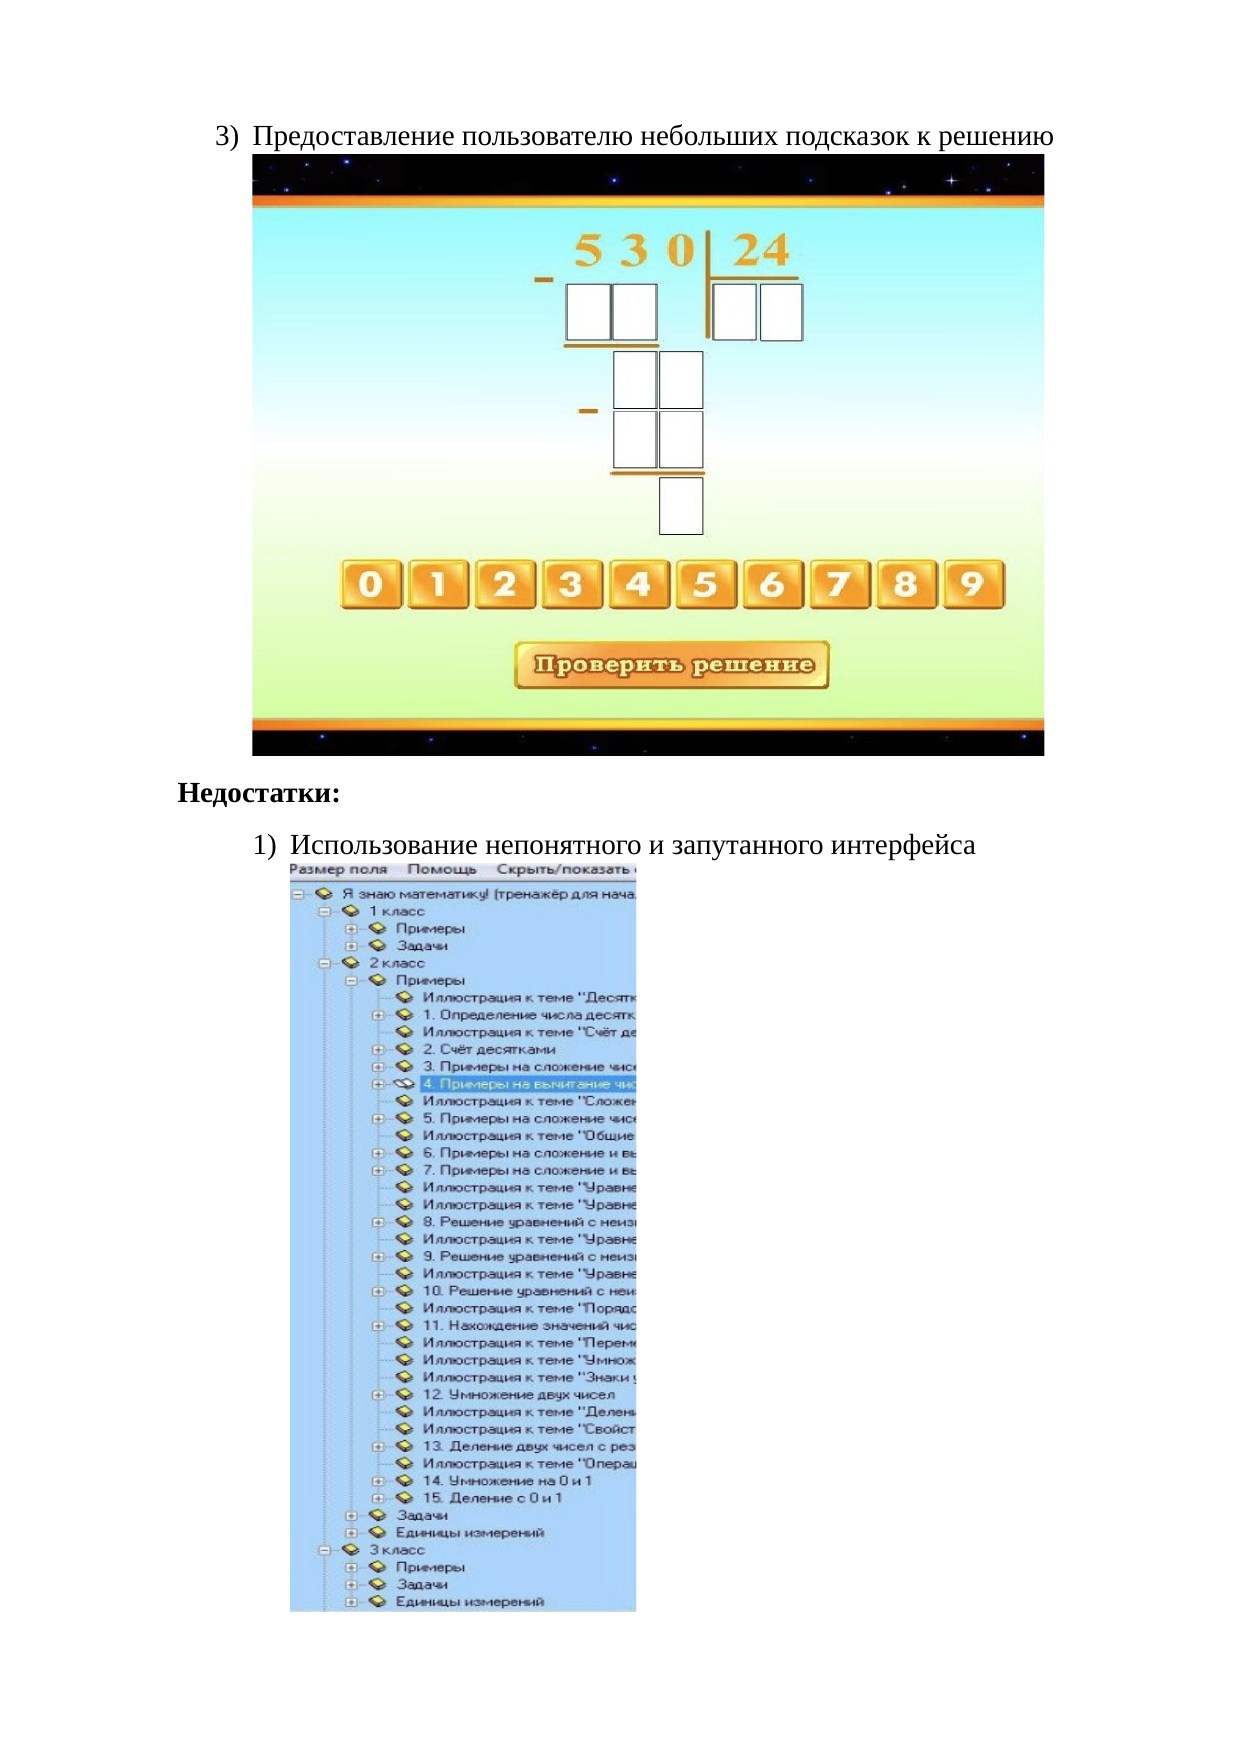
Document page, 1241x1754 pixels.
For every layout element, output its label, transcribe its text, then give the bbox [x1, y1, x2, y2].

picture [289, 863, 637, 1612]
picture [252, 154, 1045, 756]
text Недостатки: [177, 775, 1152, 808]
list Использование непонятного и запутанного интерфейса [252, 827, 1152, 861]
list Предоставление пользователю небольших подсказок к решению [215, 118, 1152, 152]
